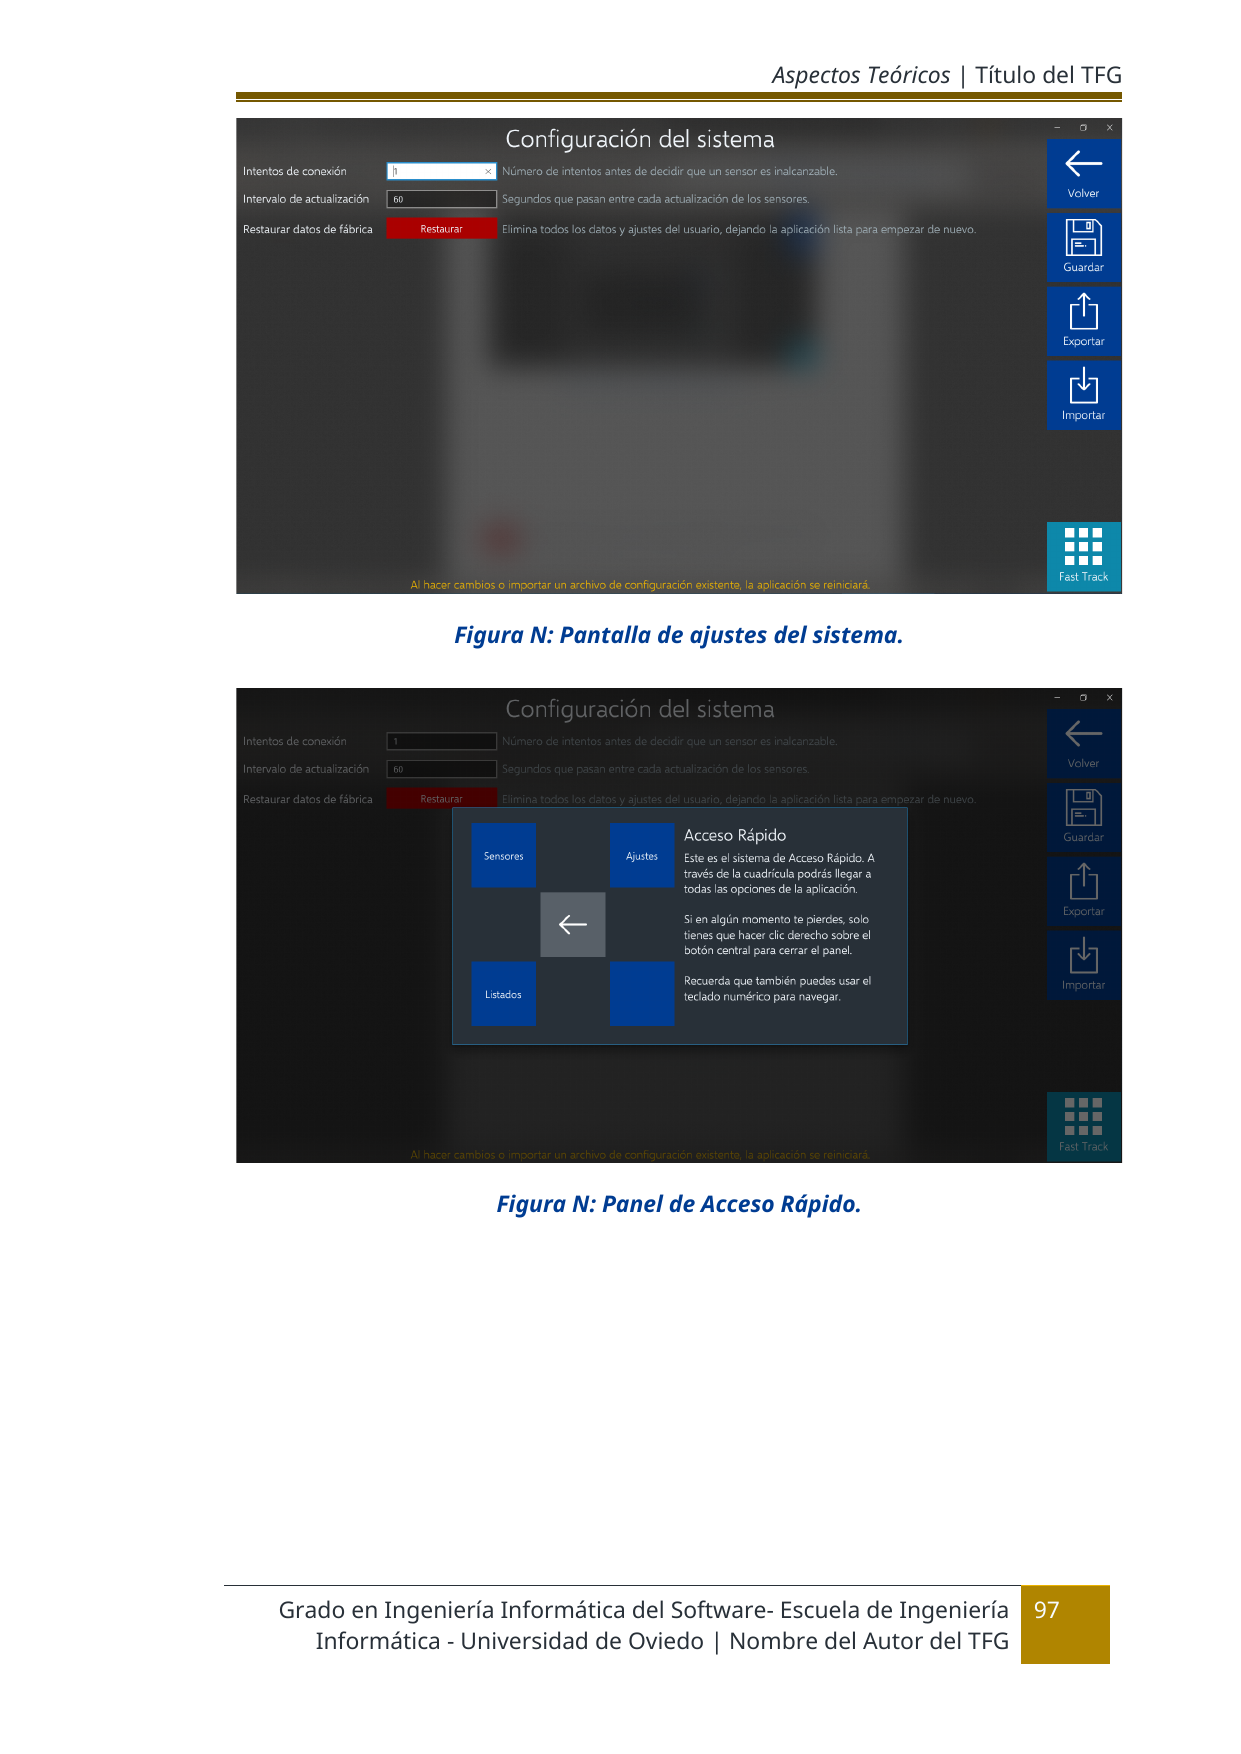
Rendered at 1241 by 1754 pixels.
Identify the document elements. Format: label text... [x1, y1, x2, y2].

picture [236, 118, 1123, 594]
text Figura N: Pantalla de ajustes del sistema. [236, 619, 1122, 651]
text Figura N: Panel de Acceso Rápido. [236, 1188, 1122, 1220]
picture [236, 688, 1123, 1163]
